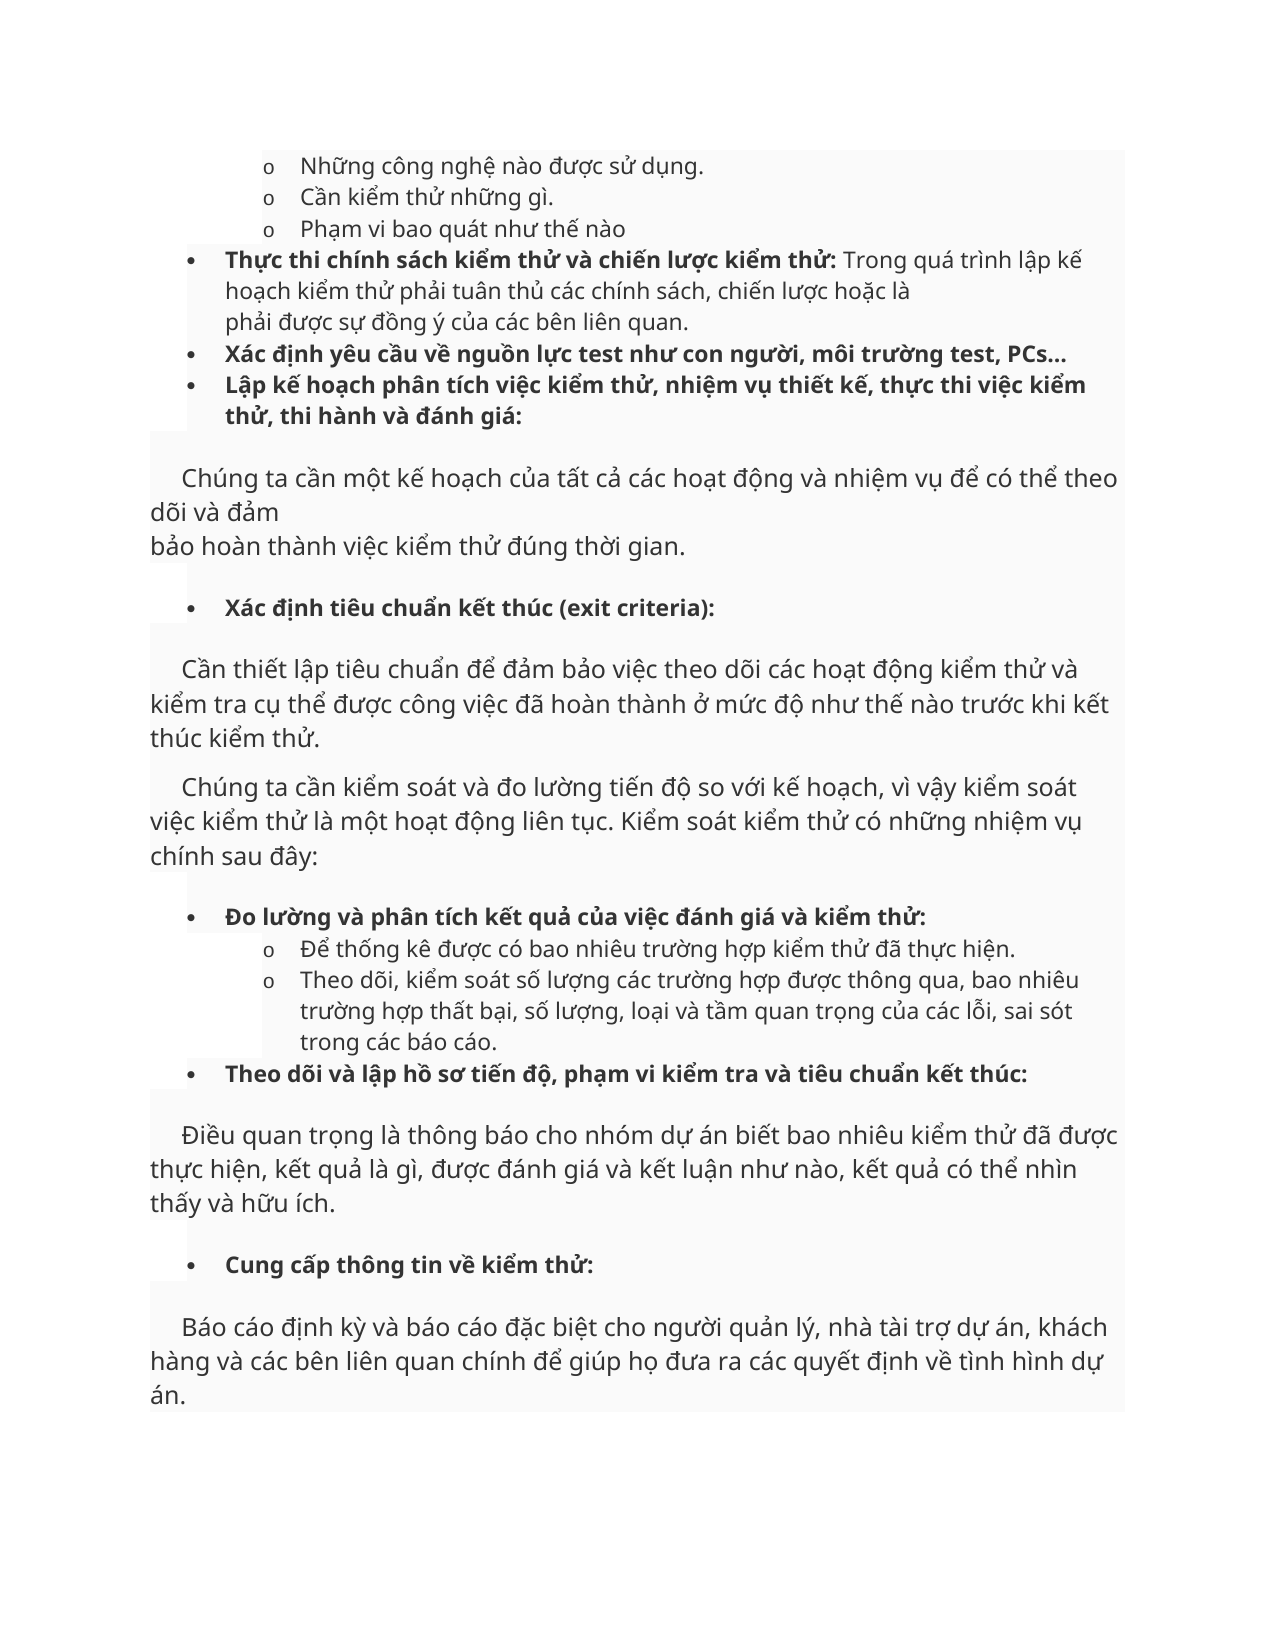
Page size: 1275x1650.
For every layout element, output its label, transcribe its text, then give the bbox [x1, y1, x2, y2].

list Cung cấp thông tin về kiểm thử: [187, 1249, 1125, 1281]
list Thực thi chính sách kiểm thử và chiến lược kiểm thử: Trong quá trình lập kế hoạch kiểm thử phải tuân thủ các chính sách, chiến lược hoặc là phải được sự đồng ý của các bên liên quan. [187, 244, 1125, 337]
text Chúng ta cần kiểm soát và đo lường tiến độ so với kế hoạch, vì vậy kiểm soát việc kiểm thử là một hoạt động liên tục. Kiểm soát kiểm thử có những nhiệm vụ chính sau đây: [150, 770, 1125, 872]
text Báo cáo định kỳ và báo cáo đặc biệt cho người quản lý, nhà tài trợ dự án, khách hàng và các bên liên quan chính để giúp họ đưa ra các quyết định về tình hình dự án. [150, 1310, 1125, 1412]
text Cần thiết lập tiêu chuẩn để đảm bảo việc theo dõi các hoạt động kiểm thử và kiểm tra cụ thể được công việc đã hoàn thành ở mức độ như thế nào trước khi kết thúc kiểm thử. [150, 652, 1125, 754]
list Theo dõi, kiểm soát số lượng các trường hợp được thông qua, bao nhiêu trường hợp thất bại, số lượng, loại và tầm quan trọng của các lỗi, sai sót trong các báo cáo. [262, 964, 1125, 1058]
list Để thống kê được có bao nhiêu trường hợp kiểm thử đã thực hiện. [262, 933, 1125, 964]
list Xác định tiêu chuẩn kết thúc (exit criteria): [187, 592, 1125, 623]
text Điều quan trọng là thông báo cho nhóm dự án biết bao nhiêu kiểm thử đã được thực hiện, kết quả là gì, được đánh giá và kết luận như nào, kết quả có thể nhìn thấy và hữu ích. [150, 1118, 1125, 1220]
list Phạm vi bao quát như thế nào [262, 212, 1125, 244]
list Xác định yêu cầu về nguồn lực test như con người, môi trường test, PCs… [187, 337, 1125, 369]
list Những công nghệ nào được sử dụng. [262, 150, 1125, 181]
list Lập kế hoạch phân tích việc kiểm thử, nhiệm vụ thiết kế, thực thi việc kiểm thử, thi hành và đánh giá: [187, 369, 1125, 431]
list Theo dõi và lập hồ sơ tiến độ, phạm vi kiểm tra và tiêu chuẩn kết thúc: [187, 1058, 1125, 1089]
list Cần kiểm thử những gì. [262, 181, 1125, 212]
list Đo lường và phân tích kết quả của việc đánh giá và kiểm thử: [187, 901, 1125, 933]
text Chúng ta cần một kế hoạch của tất cả các hoạt động và nhiệm vụ để có thể theo dõi và đảm bảo hoàn thành việc kiểm thử đúng thời gian. [150, 460, 1125, 563]
